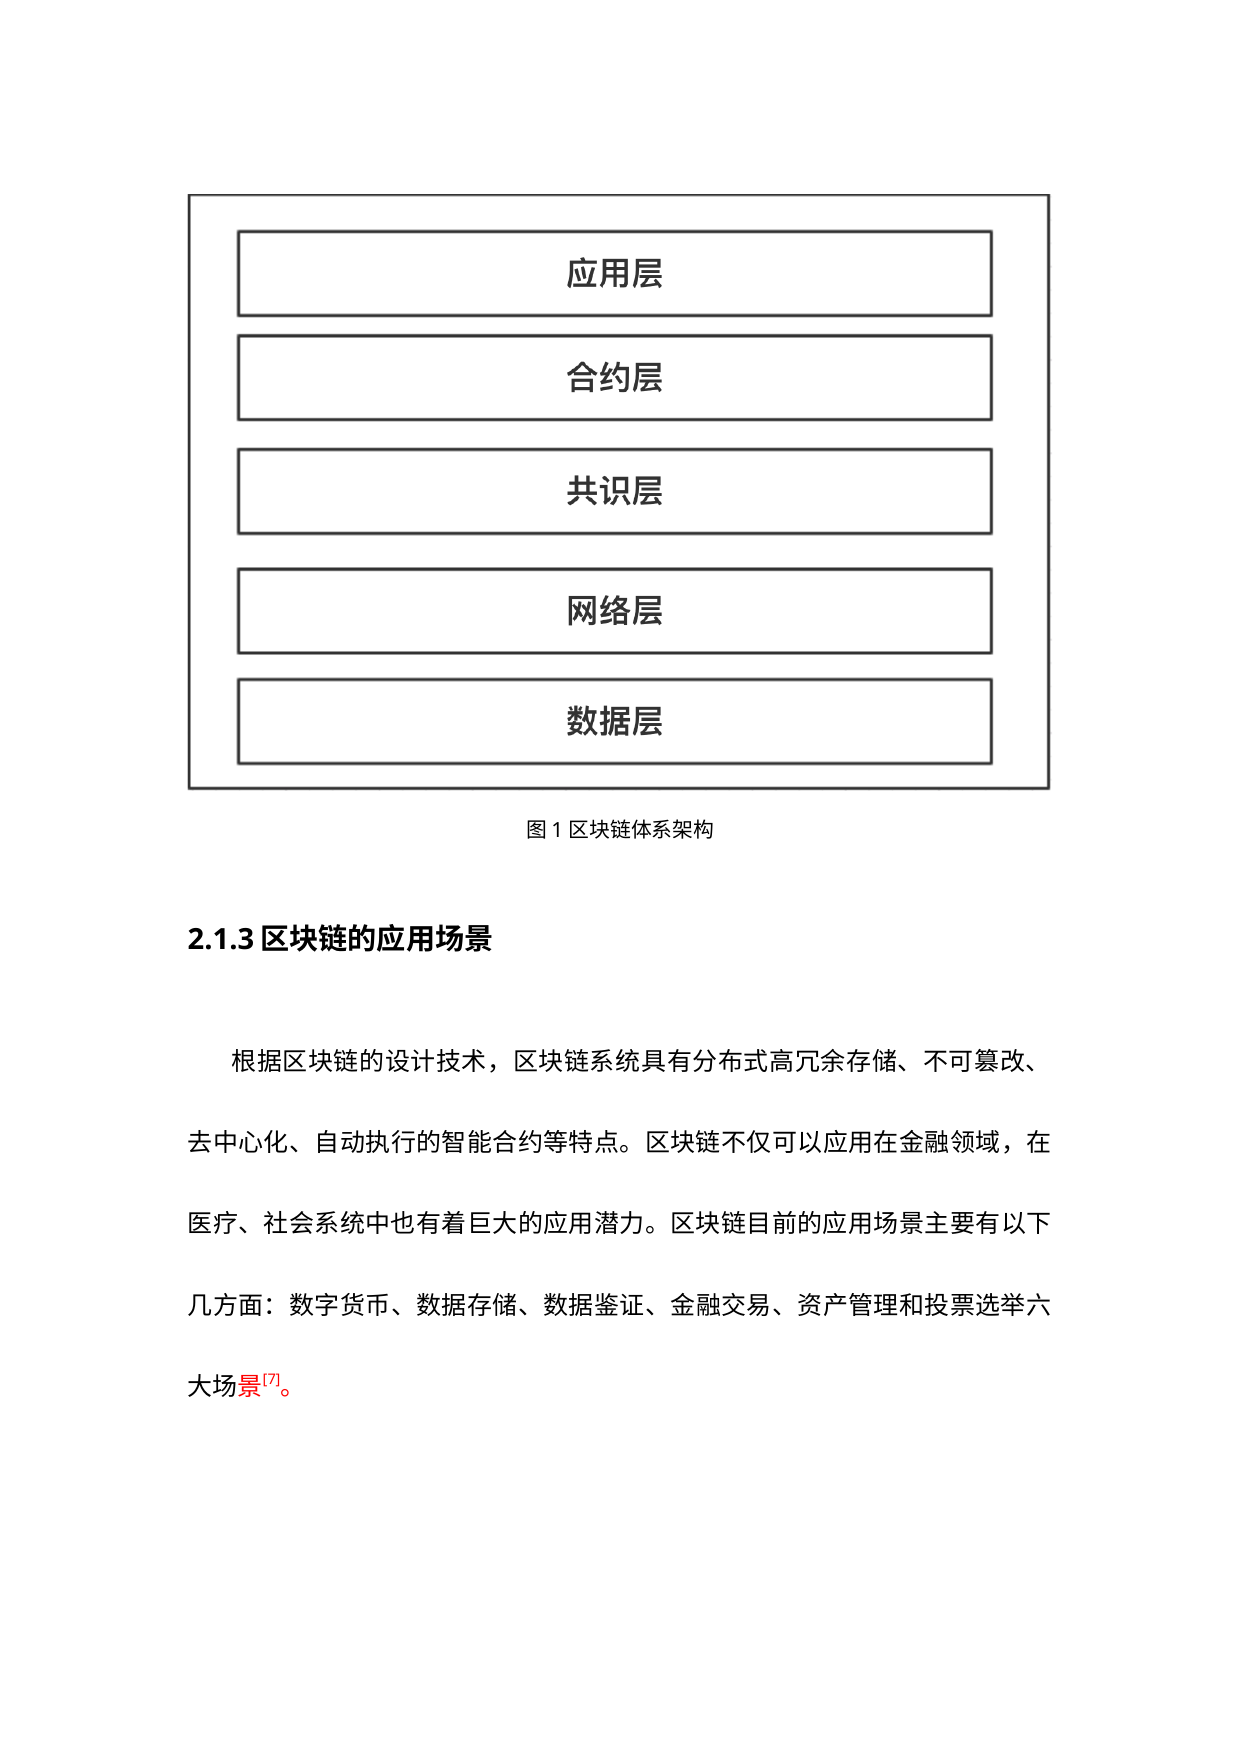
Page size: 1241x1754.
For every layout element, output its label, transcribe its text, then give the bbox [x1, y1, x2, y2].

subtitle 2.1.3区块链的应用场景 [187, 904, 1053, 969]
picture [187, 194, 1053, 791]
text 图1 区块链体系架构 [187, 812, 1053, 844]
text 根据区块链的设计技术，区块链系统具有分布式高冗余存储、不可篡改、去中心化、自动执行的智能合约等特点。区块链不仅可以应用在金融领域，在医疗、社会系统中也有着巨大的应用潜力。区块链目前的应用场景主要有以下几方面：数字货币、数据存储、数据鉴证、金融交易、资产管理和投票选举六大场景[7]。 [187, 1027, 1053, 1417]
